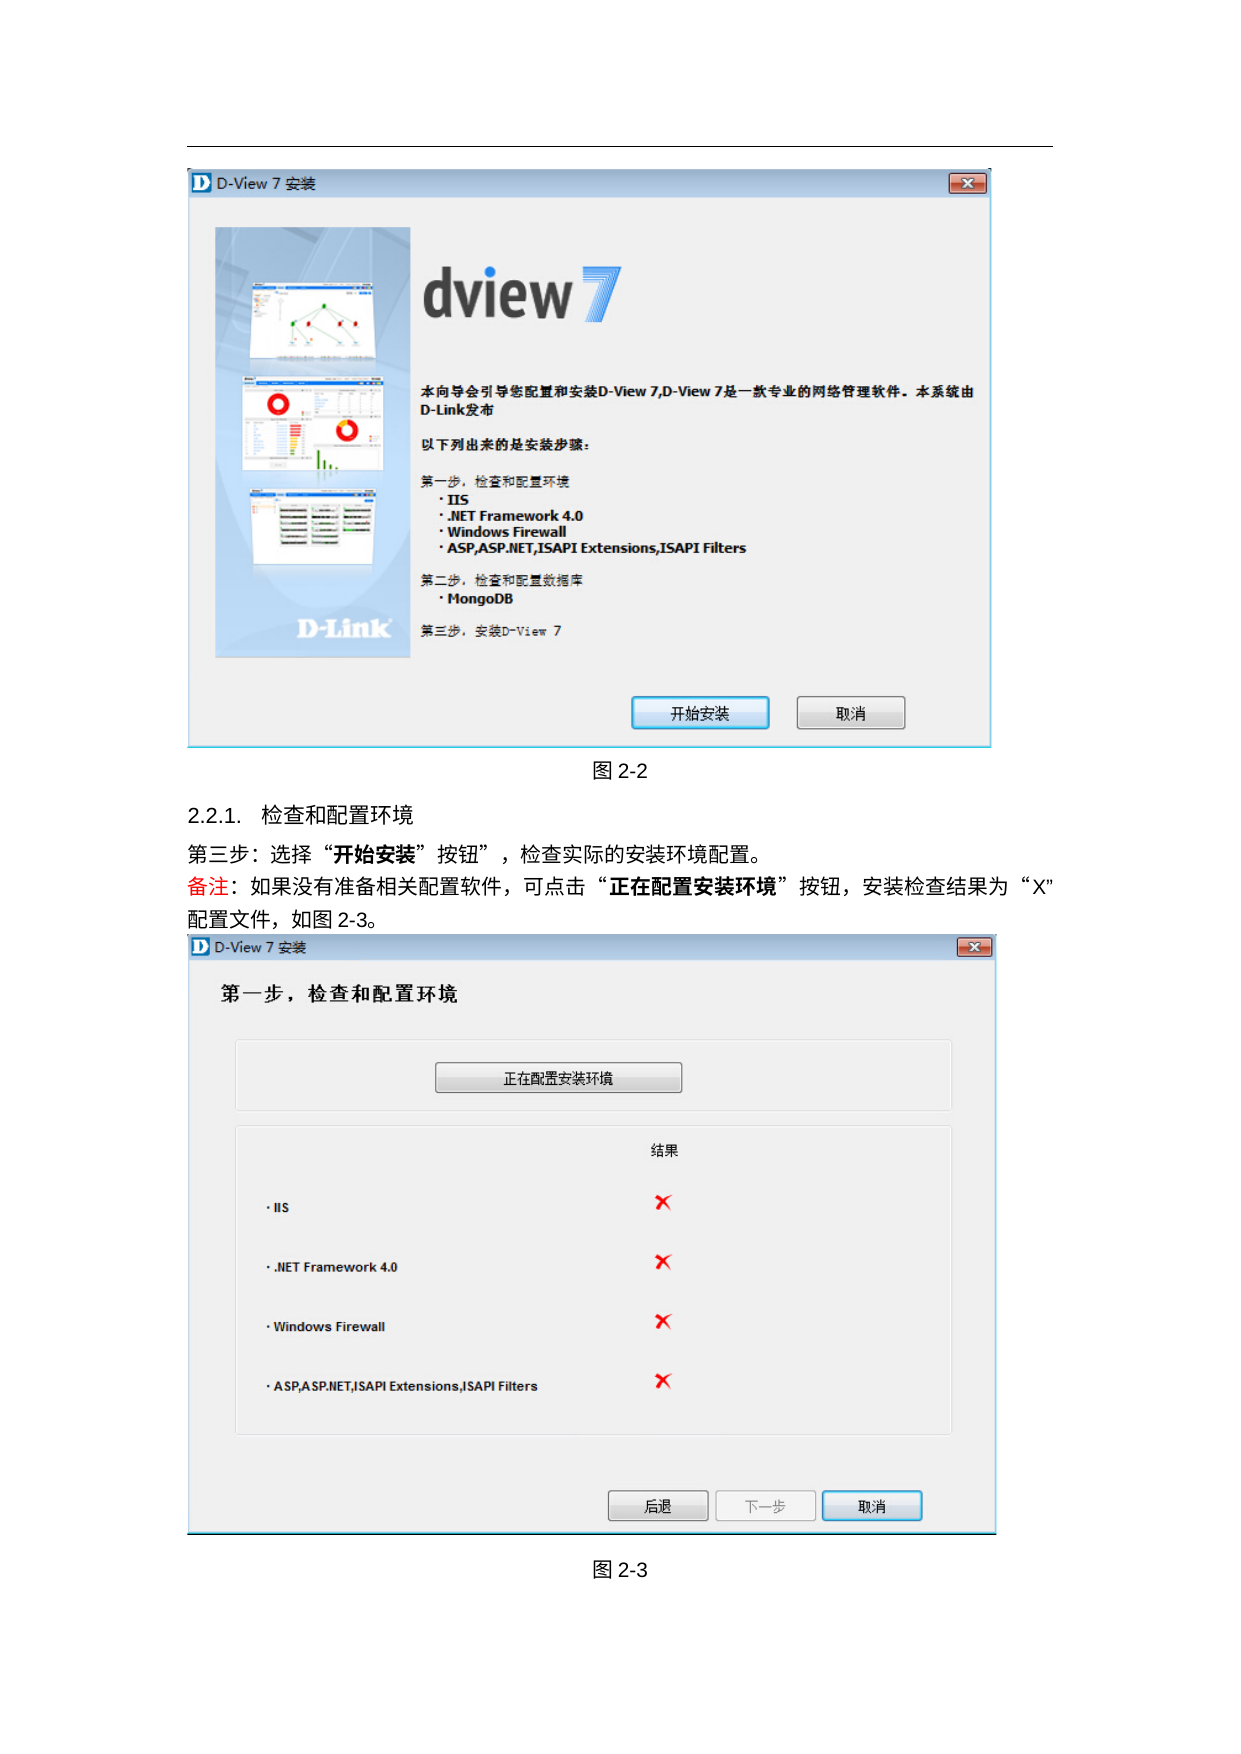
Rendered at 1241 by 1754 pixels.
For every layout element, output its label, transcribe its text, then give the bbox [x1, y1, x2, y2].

text 图2-2 [187, 753, 1053, 786]
text 图2-3 [187, 1552, 1053, 1584]
picture [187, 934, 997, 1535]
subtitle 检查和配置环境 [187, 798, 1053, 831]
picture [187, 168, 992, 748]
text 备注：如果没有准备相关配置软件，可点击“正在配置安装环境”按钮，安装检查结果为“X”配置文件，如图2-3。 [187, 869, 1053, 934]
text 第三步：选择“开始安装”按钮”，检查实际的安装环境配置。 [187, 837, 1053, 869]
